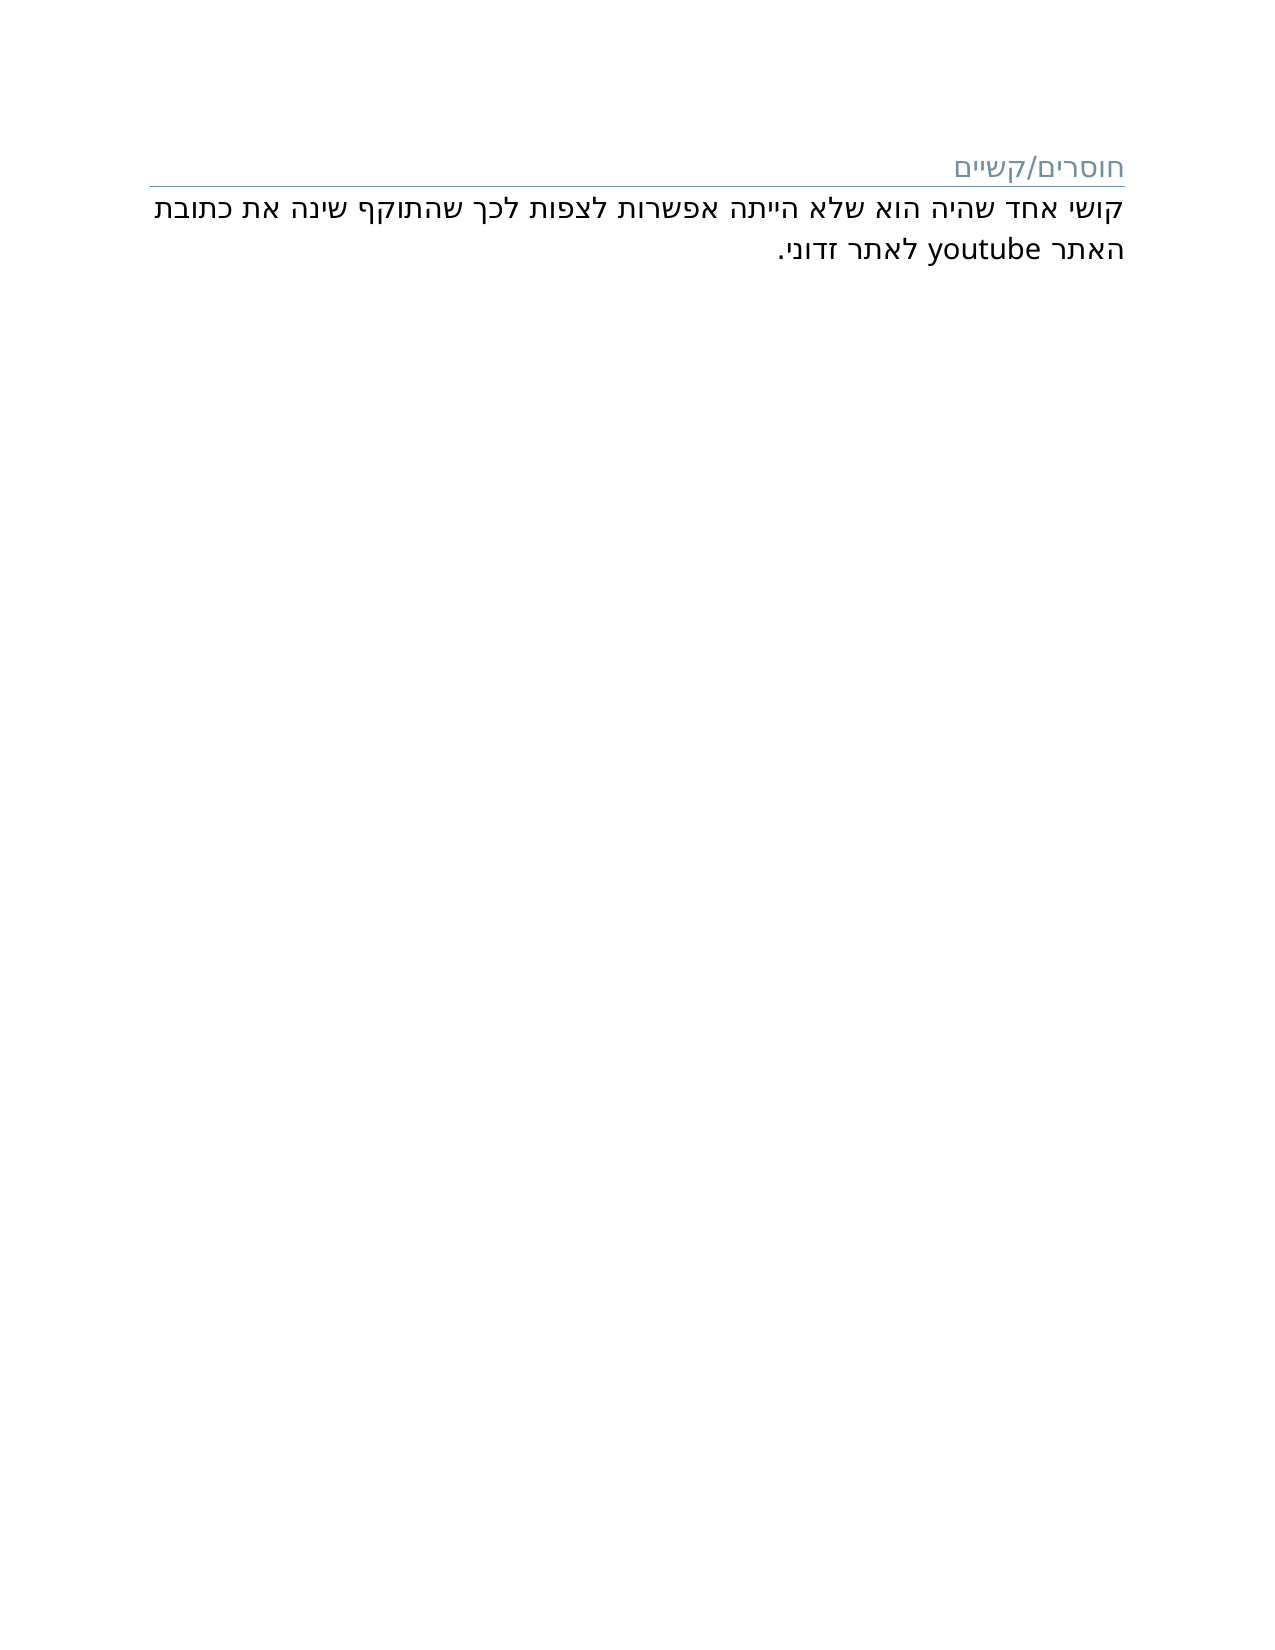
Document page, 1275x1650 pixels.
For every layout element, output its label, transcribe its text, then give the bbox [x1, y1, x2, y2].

text קושי אחד שהיה הוא שלא הייתה אפשרות לצפות לכך שהתוקף שינה את כתובת האתר youtube לאתר זדוני. [150, 191, 1125, 268]
subtitle חוסרים/קשיים [150, 150, 1125, 186]
